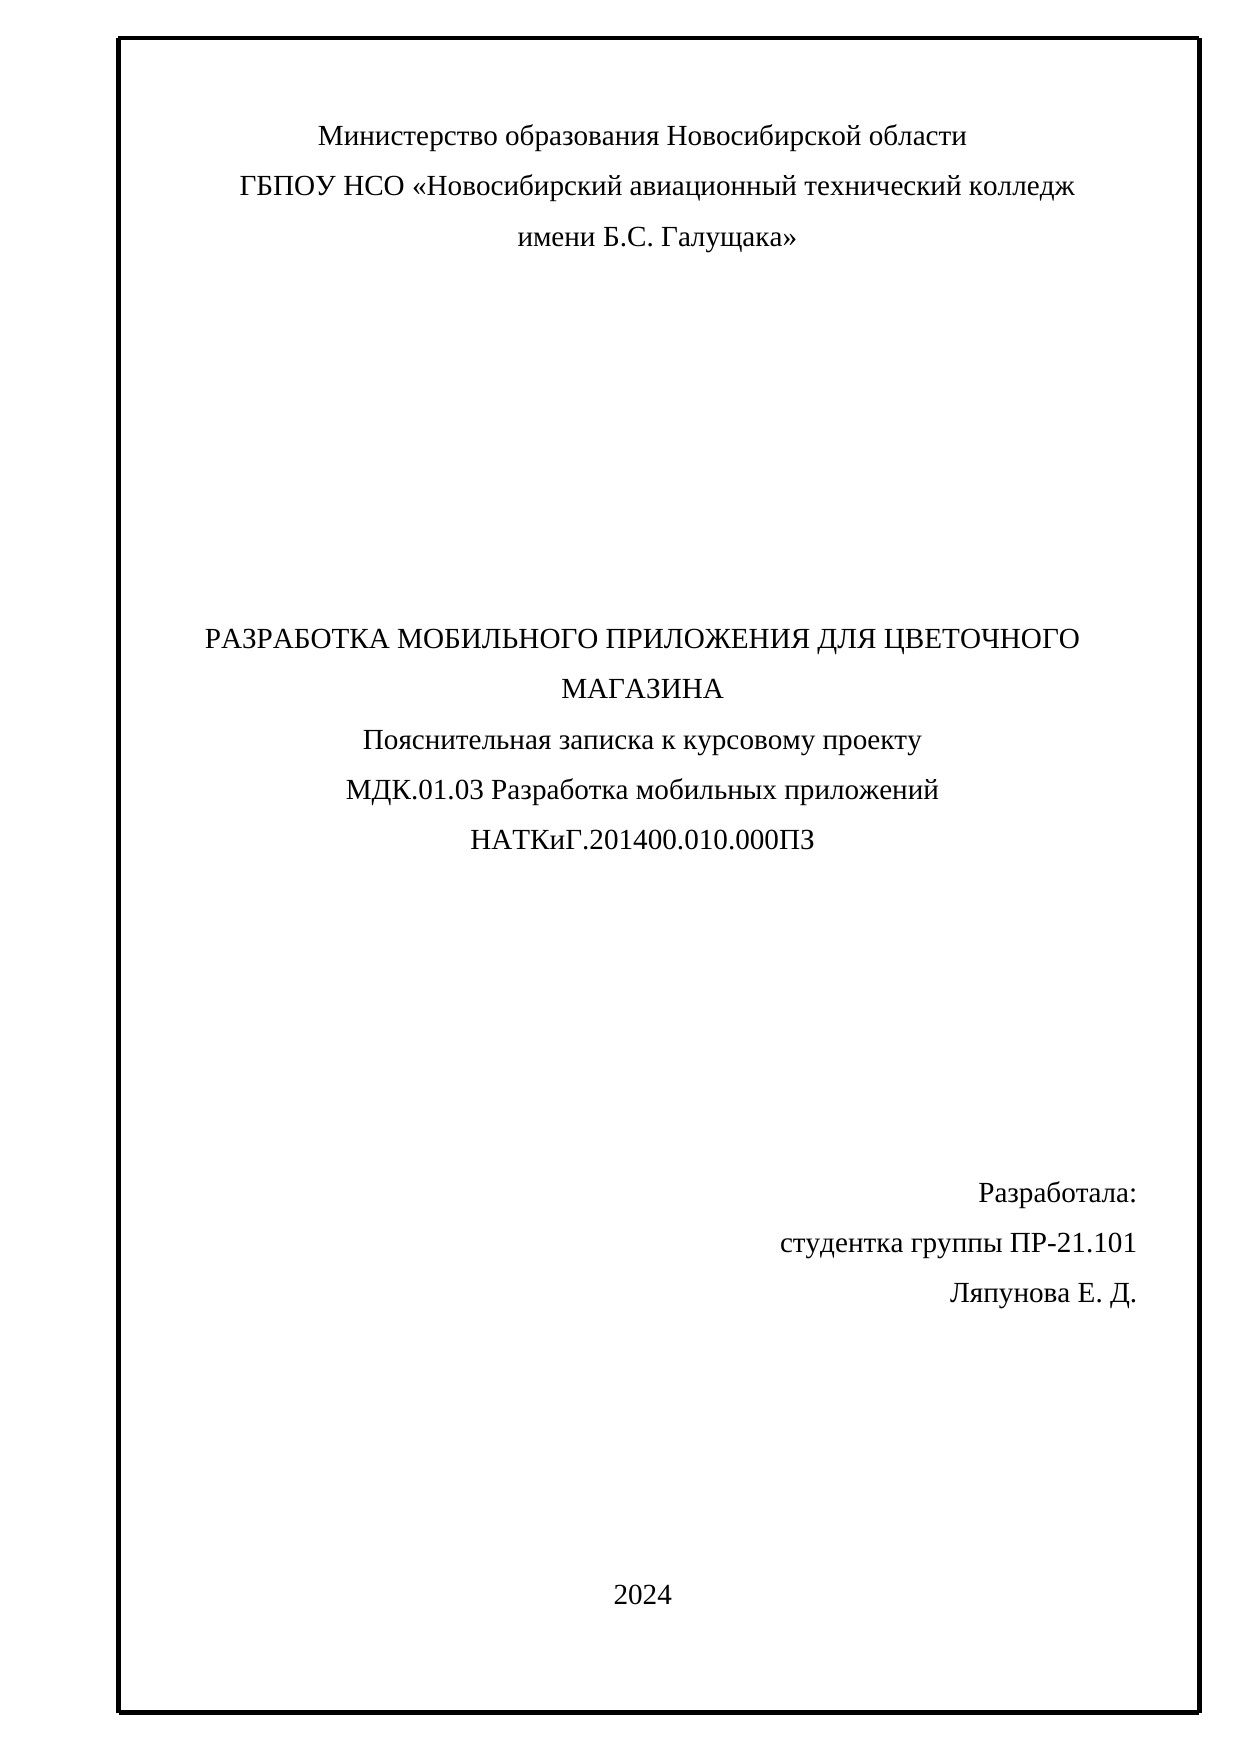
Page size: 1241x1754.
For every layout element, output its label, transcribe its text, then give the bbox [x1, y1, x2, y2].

text Разработка мобильного приложения для цветочного МАГАЗИНА [148, 621, 1137, 705]
text Министерство образования Новосибирской области ГБПОУ НСО «Новосибирский авиационный технический колледж имени Б.С. Галущака» [148, 118, 1137, 252]
text МДК.01.03 Разработка мобильных приложений [148, 772, 1137, 806]
text Разработала: [148, 1175, 1137, 1208]
text Пояснительная записка к курсовому проекту [148, 722, 1137, 755]
text 2024 [148, 1577, 1137, 1611]
text Ляпунова Е. Д. [148, 1275, 1137, 1309]
text студентка группы ПР-21.101 [148, 1225, 1137, 1258]
text НАТКиГ.201400.010.000ПЗ [148, 822, 1137, 856]
